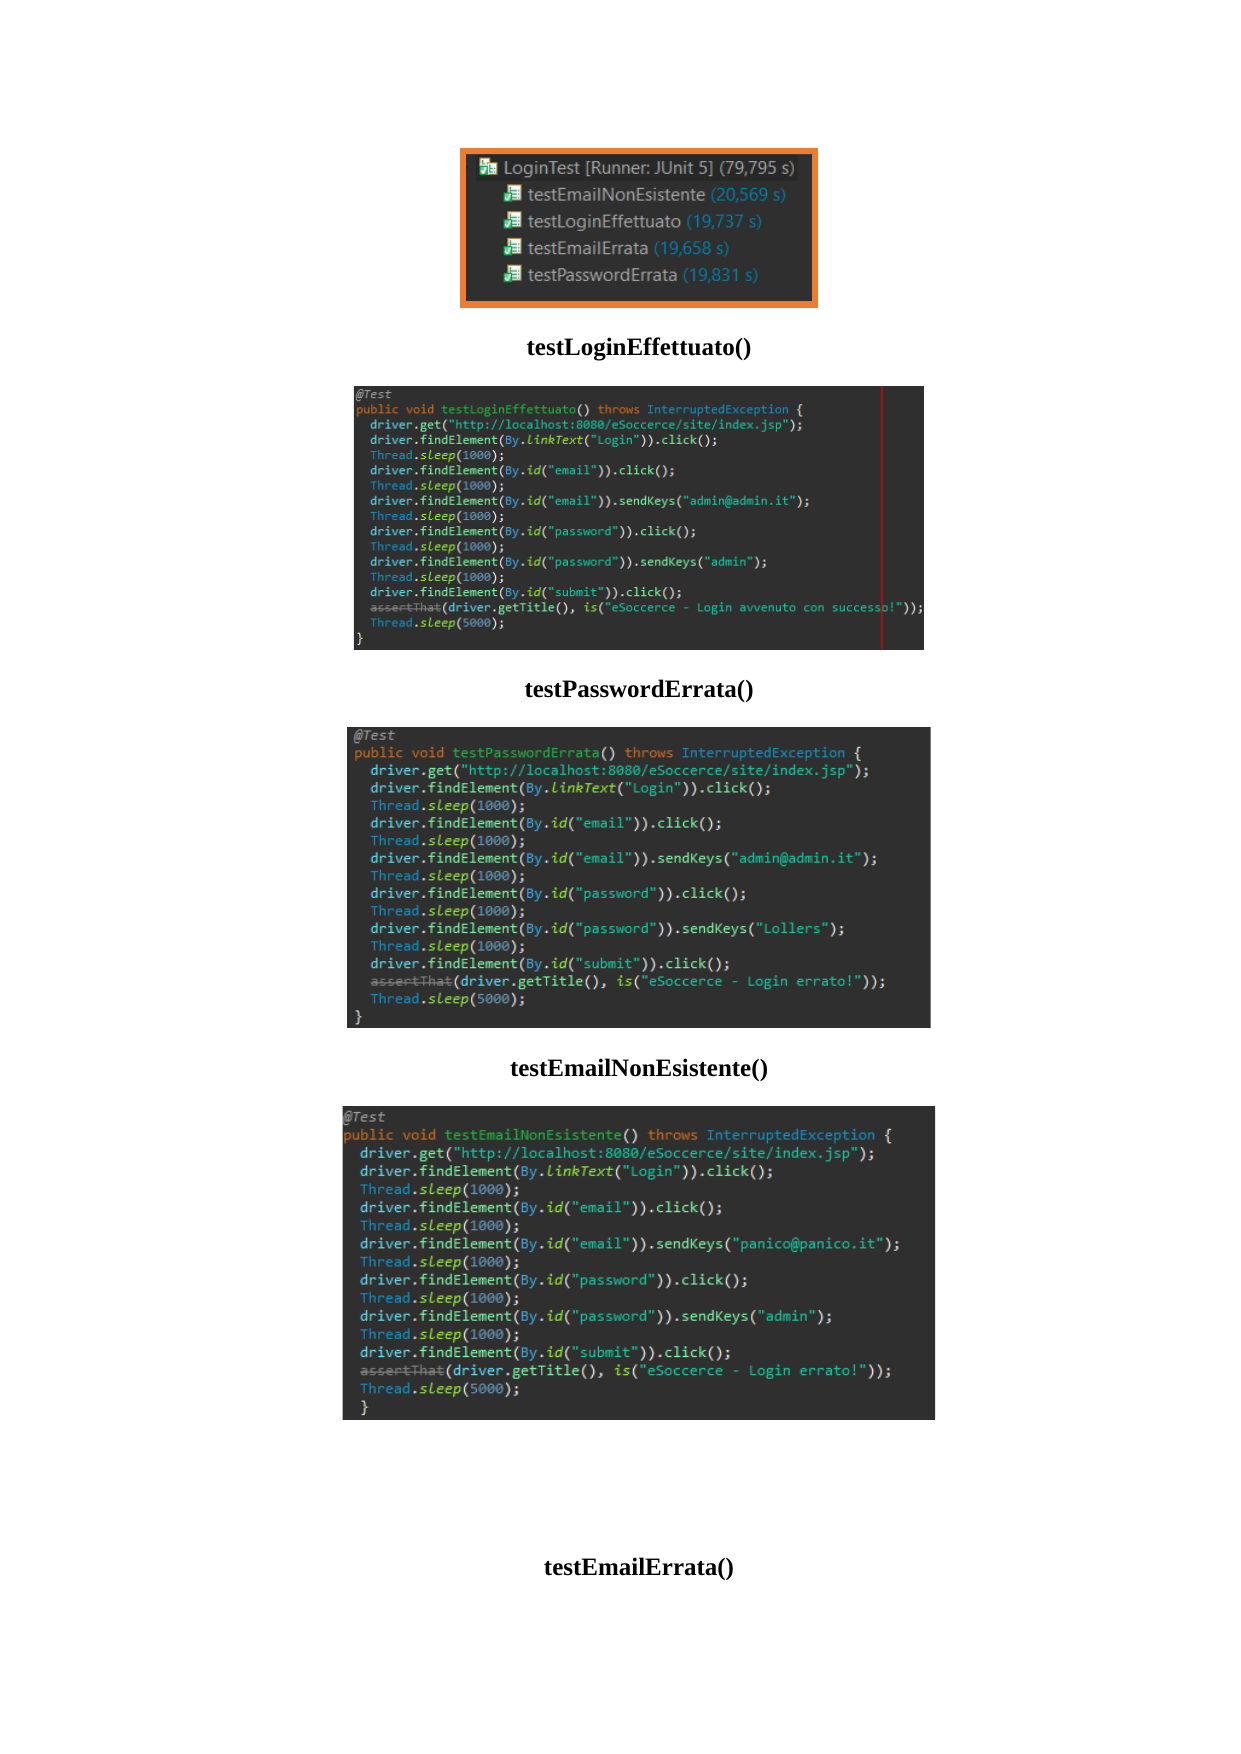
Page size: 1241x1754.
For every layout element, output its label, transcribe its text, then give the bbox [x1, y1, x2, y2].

text testPasswordErrata() [156, 674, 1122, 703]
picture [353, 386, 924, 650]
picture [347, 727, 931, 1028]
text testLoginEffettuato() [156, 332, 1122, 361]
text testEmailNonEsistente() [156, 1053, 1122, 1081]
picture [342, 1106, 936, 1420]
picture [466, 154, 812, 301]
text testEmailErrata() [156, 1552, 1122, 1581]
